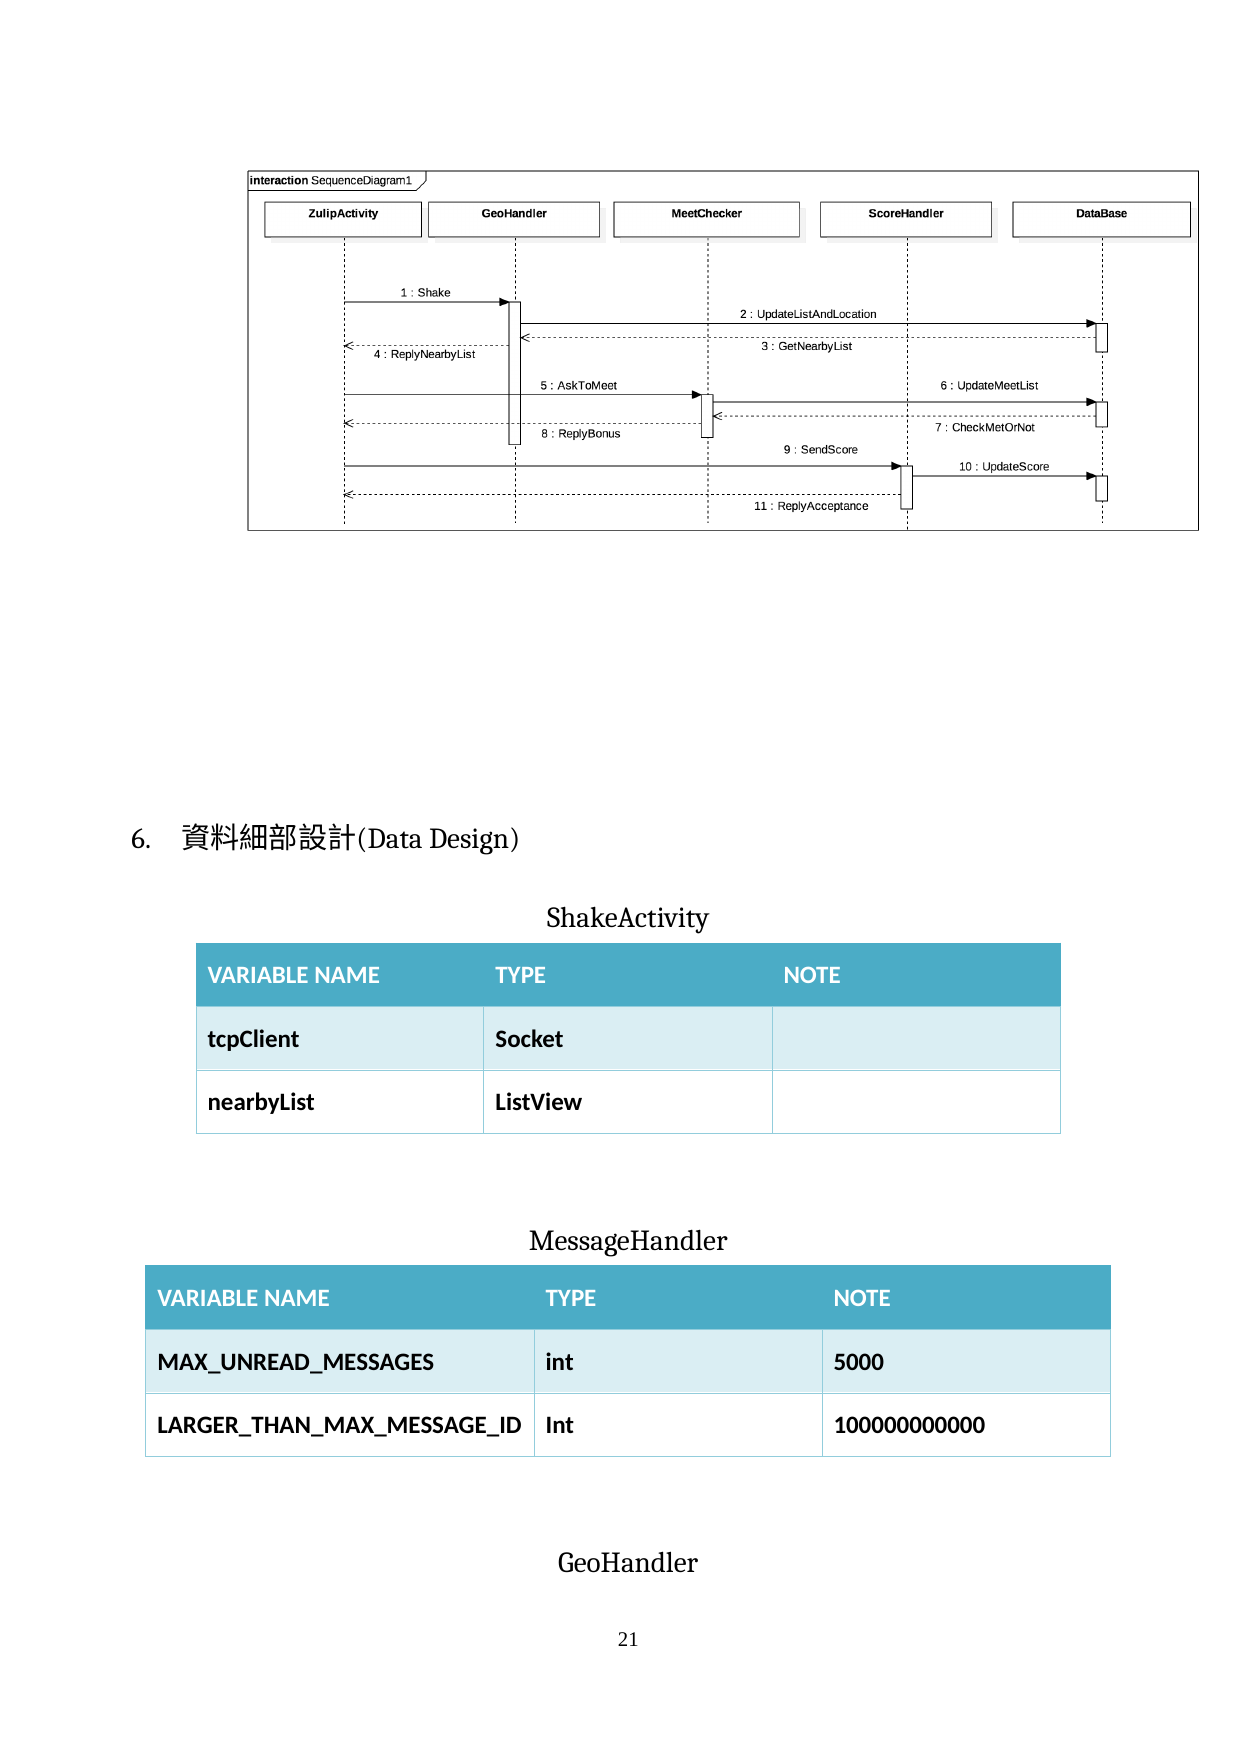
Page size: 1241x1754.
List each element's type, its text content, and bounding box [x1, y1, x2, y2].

table_header Type [484, 944, 772, 1006]
table_cell LARGER_THAN_MAX_MESSAGE_ID [146, 1394, 534, 1456]
table_cell [773, 1071, 1060, 1133]
table_cell Int [535, 1394, 822, 1456]
table_cell int [535, 1330, 822, 1392]
table_header Variable Name [197, 944, 484, 1006]
table_header Variable Name [146, 1266, 534, 1329]
table_cell nearbyList [197, 1071, 483, 1133]
picture [241, 164, 1236, 568]
title MessageHandler [131, 1222, 1125, 1259]
table_cell MAX_UNREAD_MESSAGES [146, 1330, 534, 1392]
table_cell 5000 [823, 1330, 1110, 1392]
table_cell 100000000000 [823, 1394, 1110, 1456]
table_cell [773, 1007, 1060, 1069]
title 資料細部設計(Data Design) [131, 799, 1125, 874]
table_header Note [772, 944, 1060, 1006]
title ShakeActivity [131, 899, 1125, 936]
title GeoHandler [131, 1544, 1125, 1582]
table_cell Socket [484, 1007, 772, 1069]
table_cell ListView [484, 1071, 772, 1133]
table_header Type [534, 1266, 822, 1329]
table_cell tcpClient [197, 1007, 483, 1069]
table_header Note [822, 1266, 1110, 1329]
